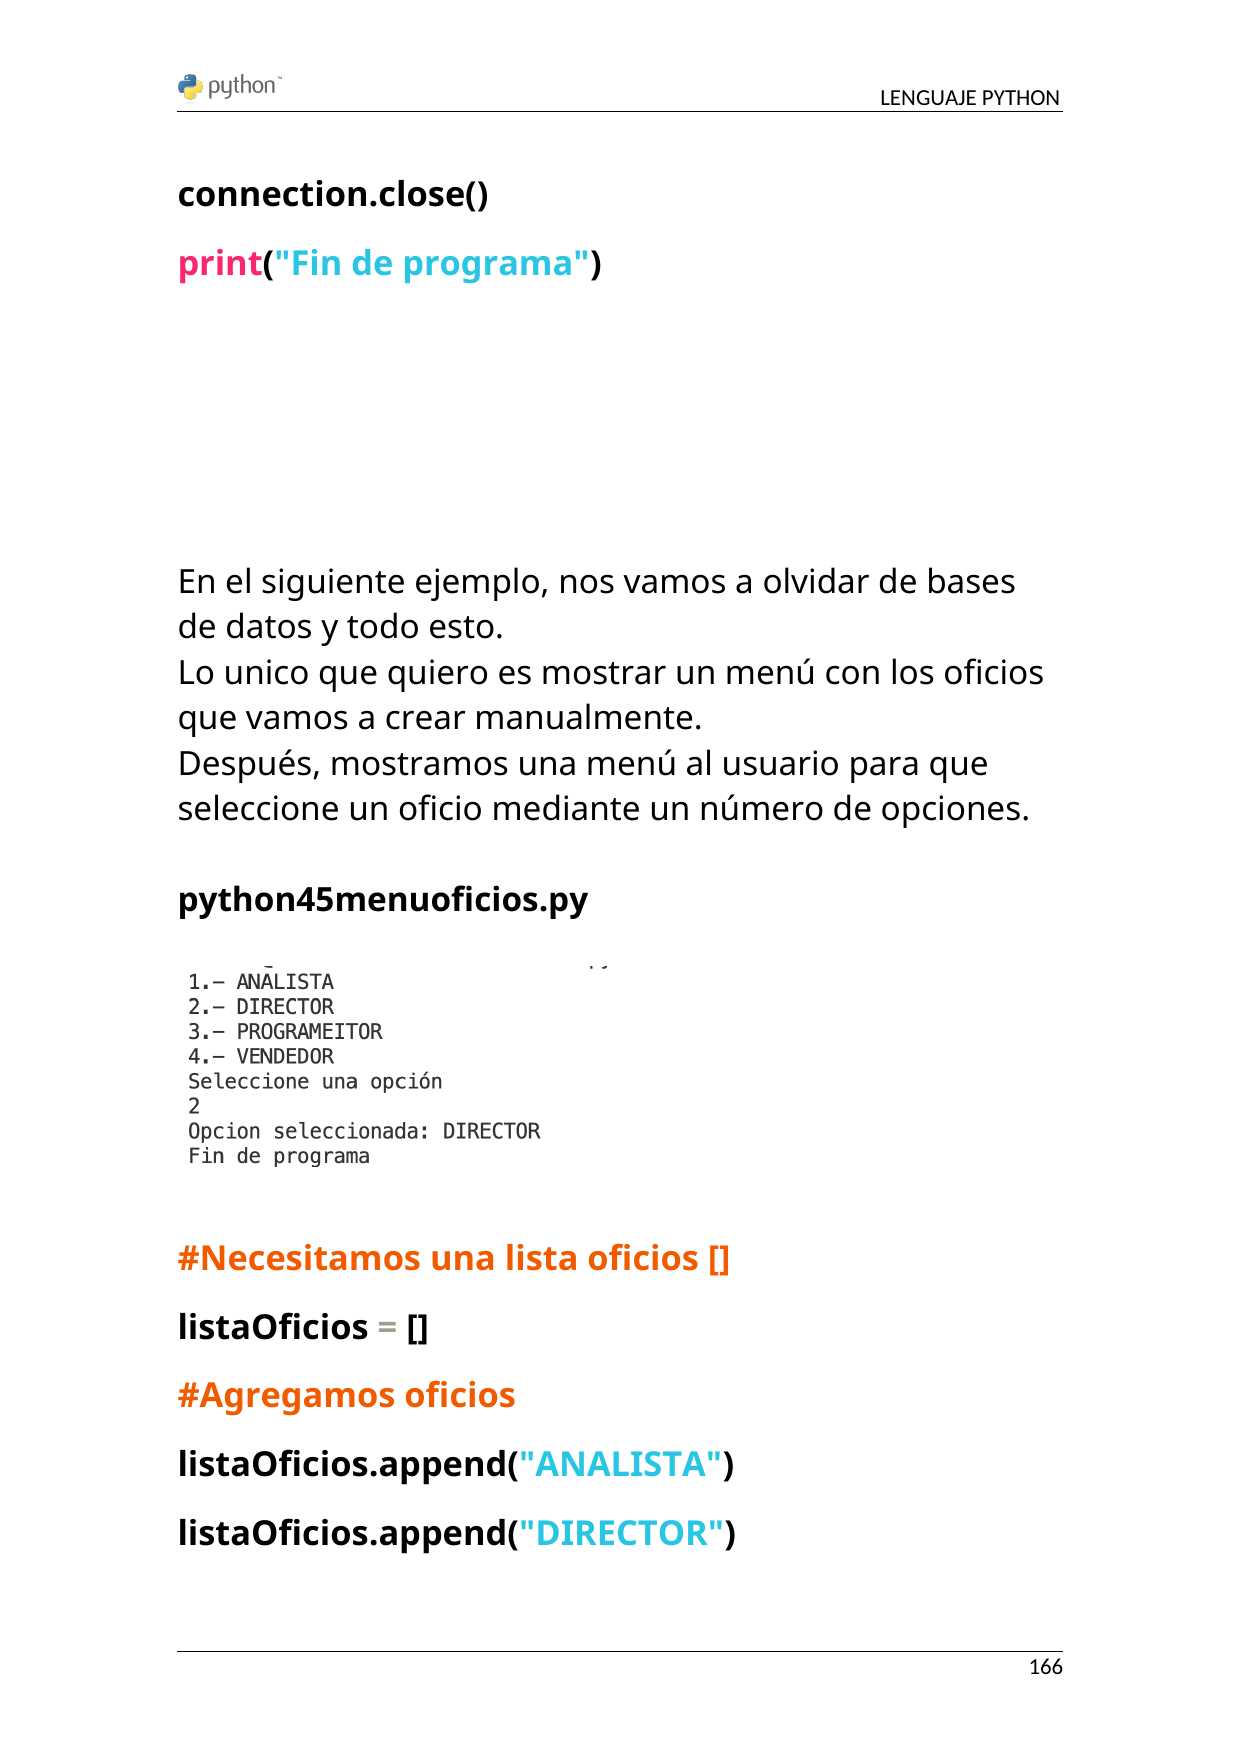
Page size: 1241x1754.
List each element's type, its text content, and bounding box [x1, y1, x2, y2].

text listaOficios = [] [177, 1281, 1063, 1349]
text connection.close() [177, 148, 1063, 216]
text #Necesitamos una lista oficios [] [177, 1212, 1063, 1281]
picture [177, 73, 283, 105]
text #Agregamos oficios [177, 1349, 1063, 1418]
text Después, mostramos una menú al usuario para que seleccione un oficio mediante un número de opciones. [177, 739, 1063, 830]
picture [177, 966, 620, 1167]
text listaOficios.append("ANALISTA") [177, 1418, 1063, 1487]
text print("Fin de programa") [177, 216, 1063, 285]
text listaOficios.append("DIRECTOR") [177, 1487, 1063, 1556]
text python45menuoficios.py [177, 876, 1063, 921]
text En el siguiente ejemplo, nos vamos a olvidar de bases de datos y todo esto. [177, 558, 1063, 648]
text Lo unico que quiero es mostrar un menú con los oficios que vamos a crear manualmente. [177, 648, 1063, 739]
